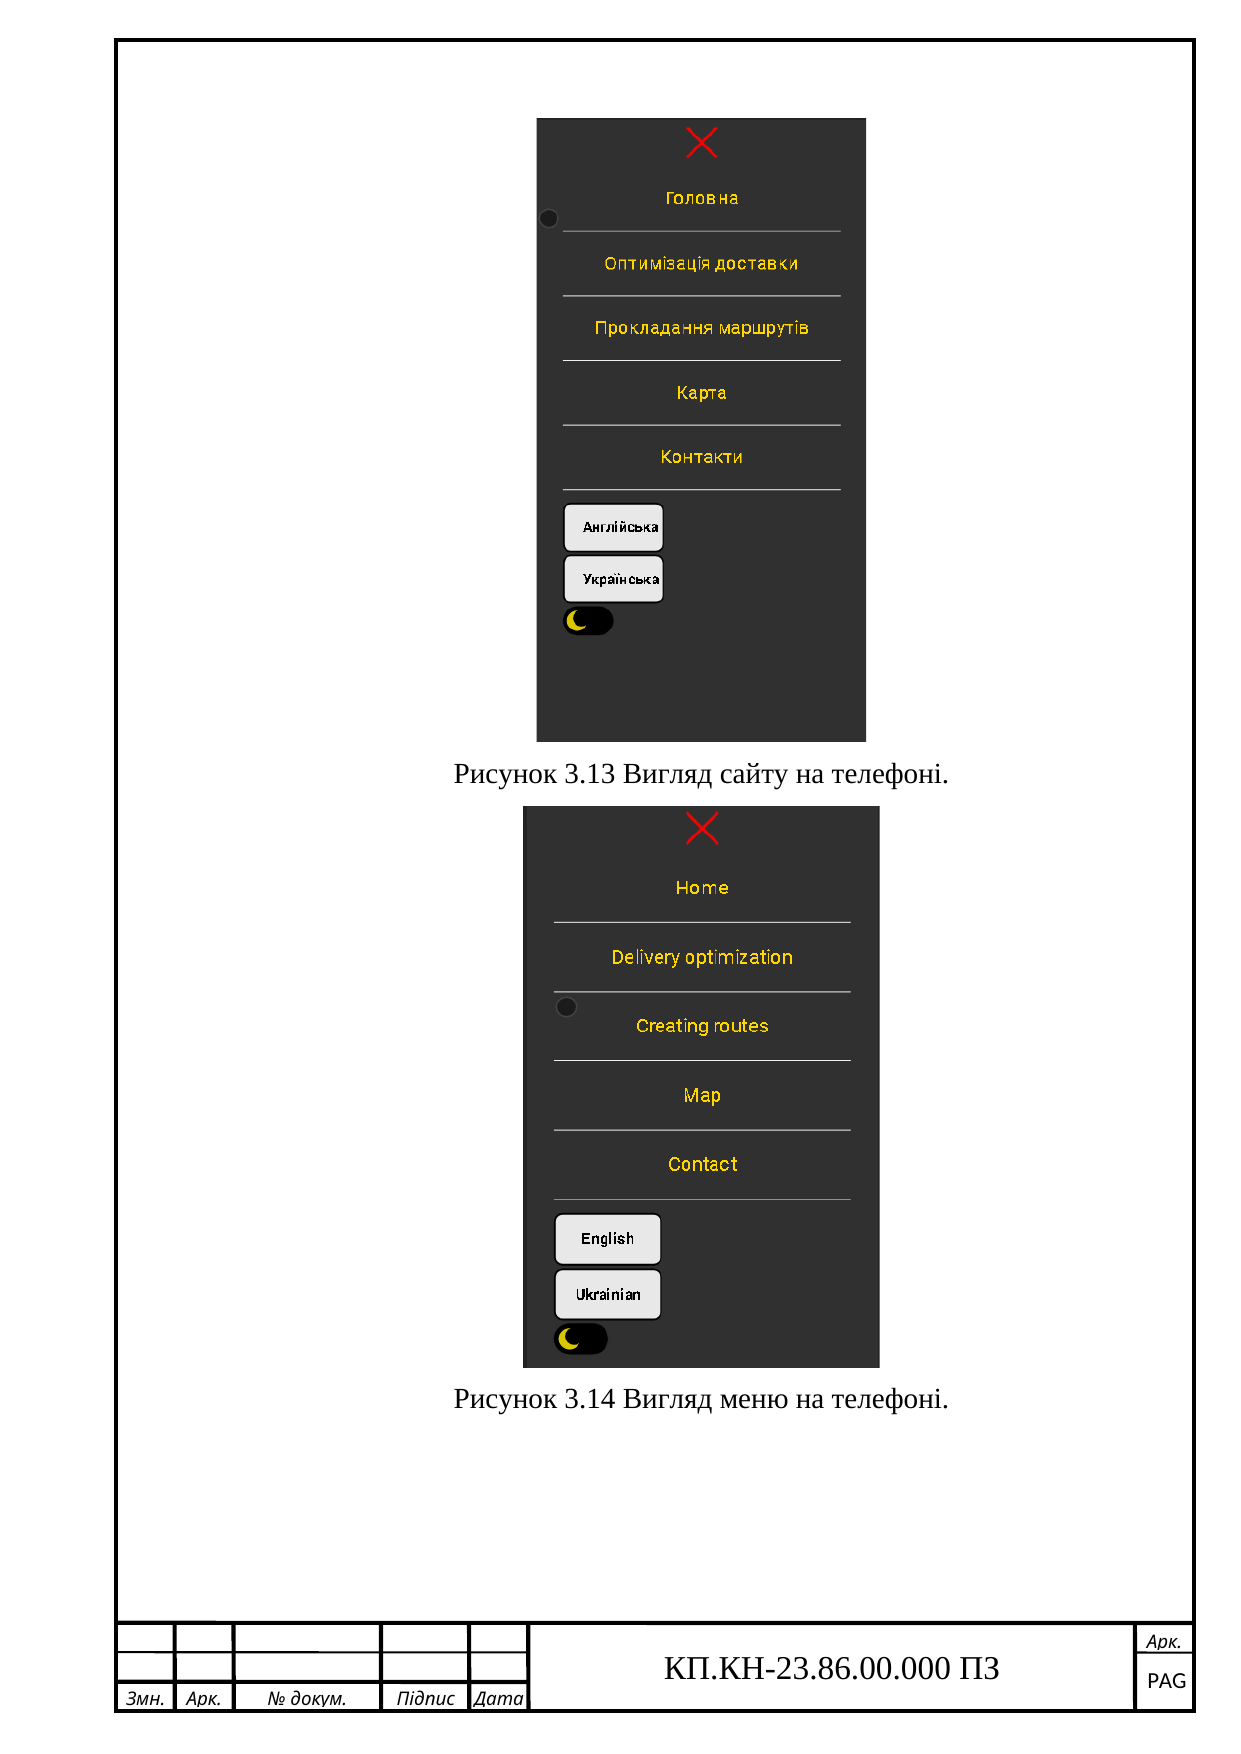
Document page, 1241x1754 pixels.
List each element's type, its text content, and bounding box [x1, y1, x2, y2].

text Рисунок 3.14 Вигляд меню на телефоні. [177, 1381, 1152, 1415]
picture [536, 118, 867, 742]
text Рисунок 3.13 Вигляд сайту на телефоні. [177, 756, 1152, 789]
picture [523, 806, 880, 1368]
